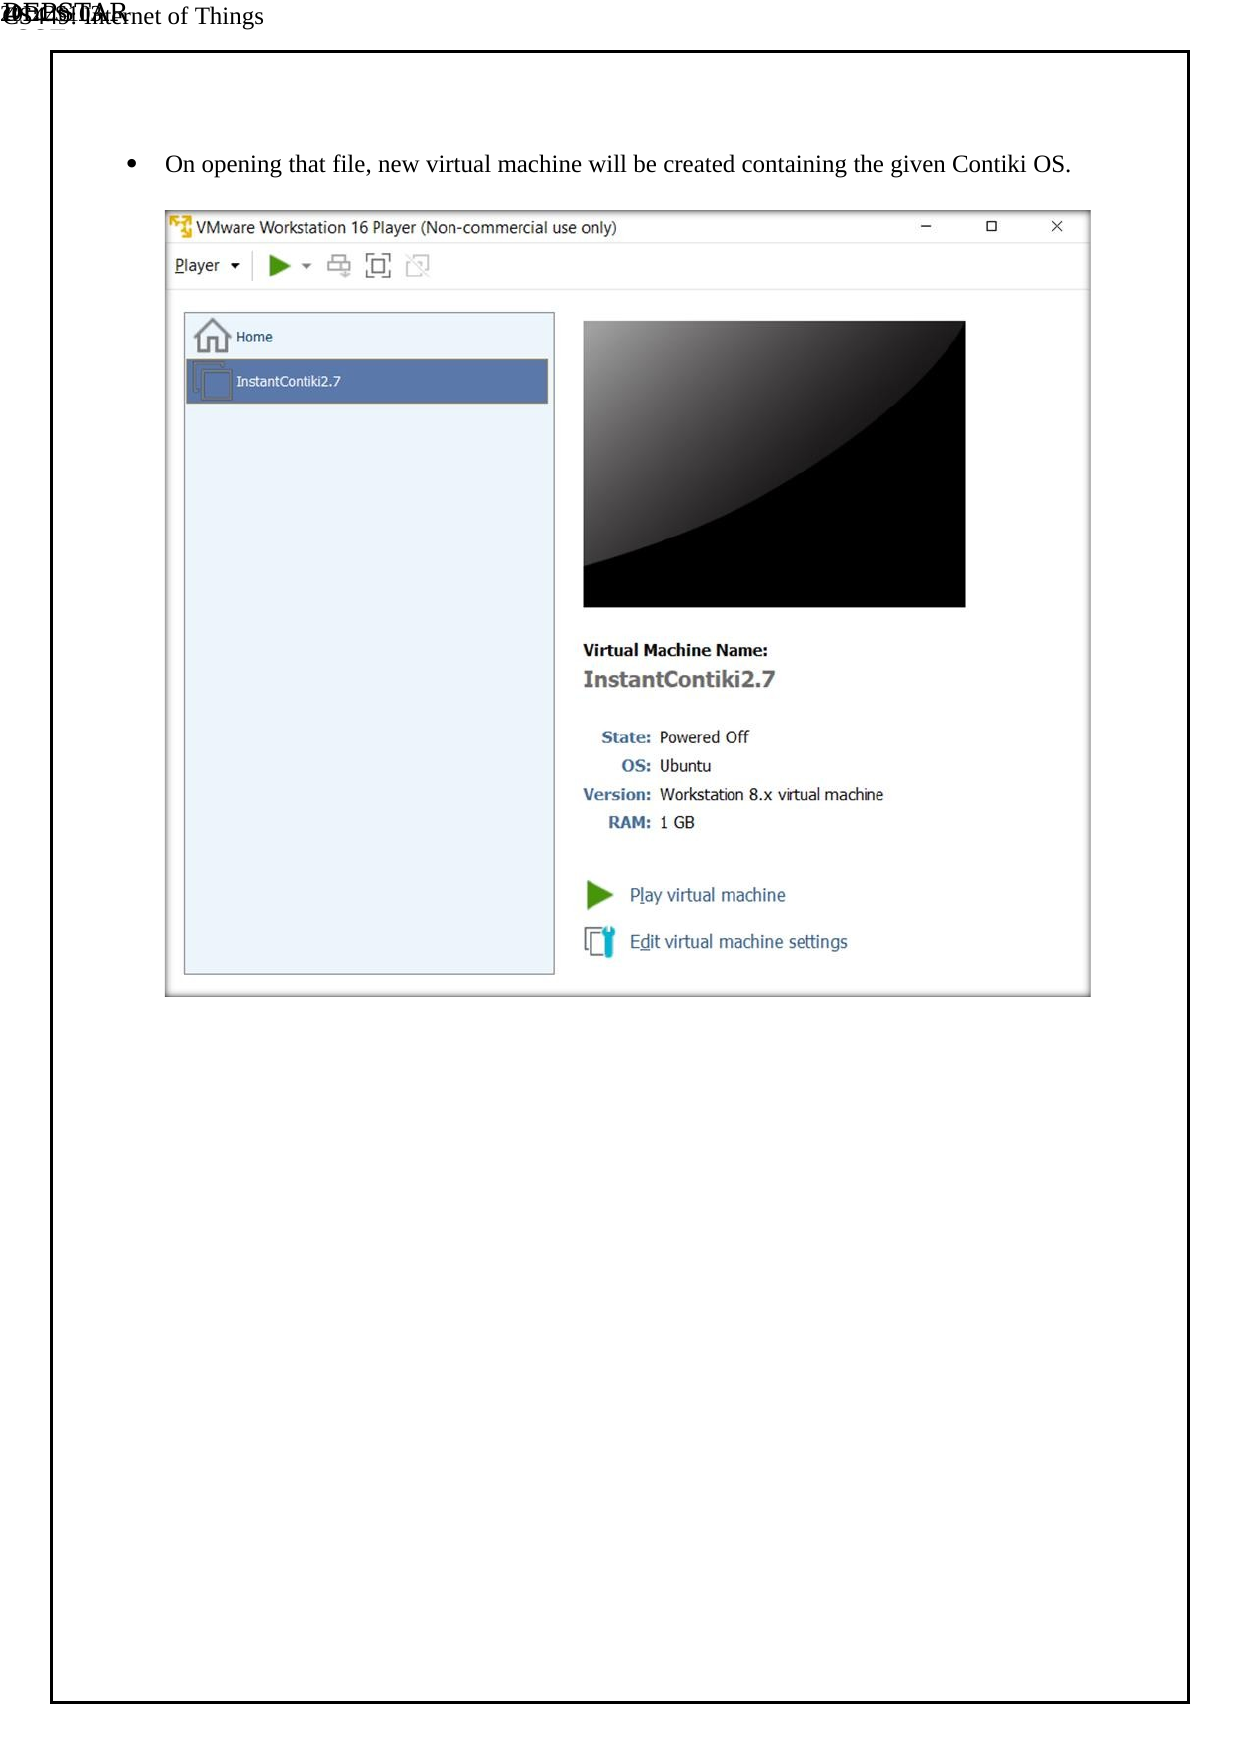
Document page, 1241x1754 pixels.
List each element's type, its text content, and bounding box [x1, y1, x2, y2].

picture [164, 210, 1091, 997]
list On opening that file, new virtual machine will be created containing the given Contiki OS. [127, 149, 1134, 178]
